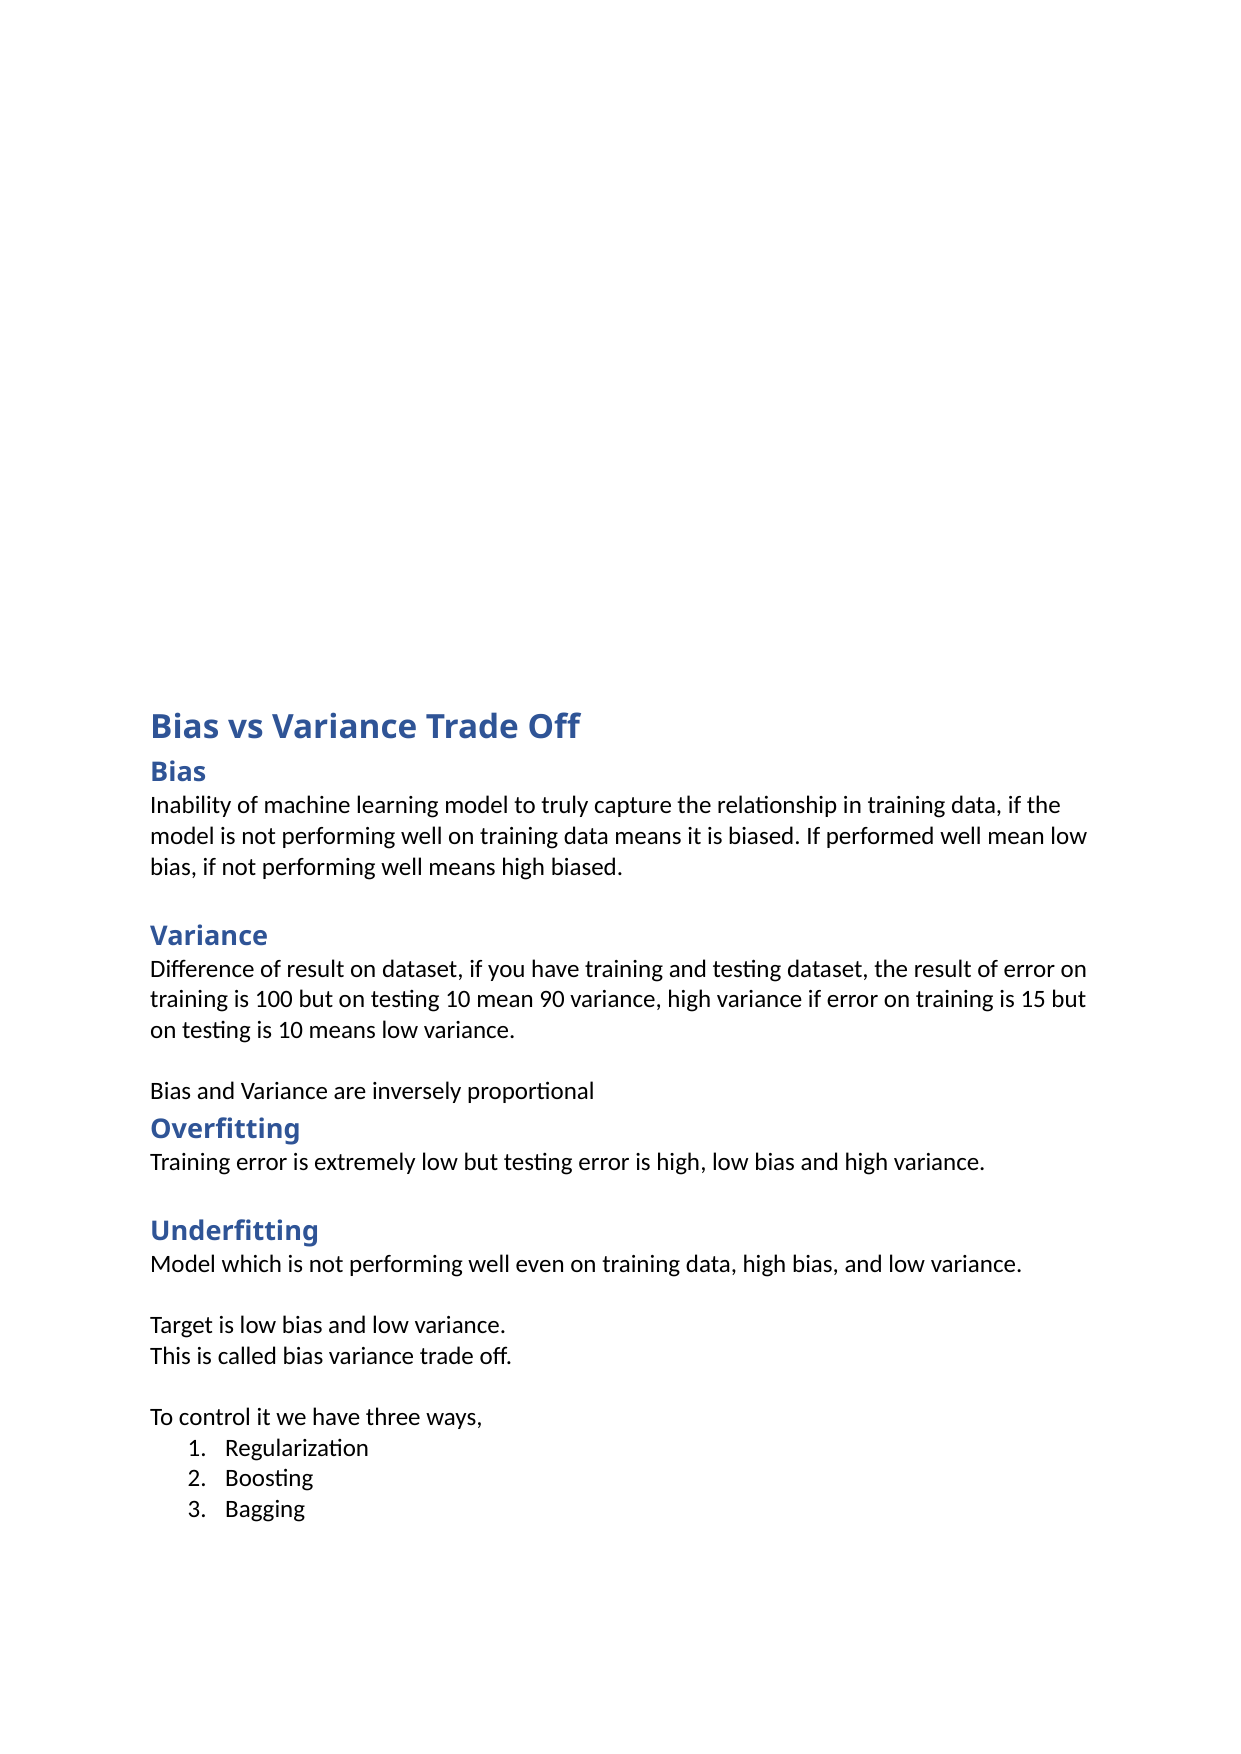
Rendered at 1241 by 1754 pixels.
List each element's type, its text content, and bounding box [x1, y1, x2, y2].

subtitle Variance [150, 916, 1090, 953]
subtitle Underfitting [150, 1212, 1090, 1248]
text Inability of machine learning model to truly capture the relationship in training data, if the model is not performing well on training data means it is biased. If performed well mean low bias, if not performing well means high biased. [150, 790, 1090, 881]
text To control it we have three ways, [150, 1401, 1090, 1432]
text Difference of result on dataset, if you have training and testing dataset, the result of error on training is 100 but on testing 10 mean 90 variance, high variance if error on training is 15 but on testing is 10 means low variance. [150, 953, 1090, 1044]
text Model which is not performing well even on training data, high bias, and low variance. [150, 1248, 1090, 1279]
text Bias and Variance are inversely proportional [150, 1075, 1090, 1105]
subtitle Bias vs Variance Trade Off [150, 703, 1090, 749]
text Target is low bias and low variance. [150, 1309, 1090, 1340]
subtitle Bias [150, 753, 1090, 790]
text Training error is extremely low but testing error is high, low bias and high variance. [150, 1146, 1090, 1177]
list Bagging [187, 1493, 1090, 1523]
subtitle Overfitting [150, 1109, 1090, 1146]
text This is called bias variance trade off. [150, 1340, 1090, 1371]
list Boosting [187, 1462, 1090, 1493]
list Regularization [187, 1432, 1090, 1462]
